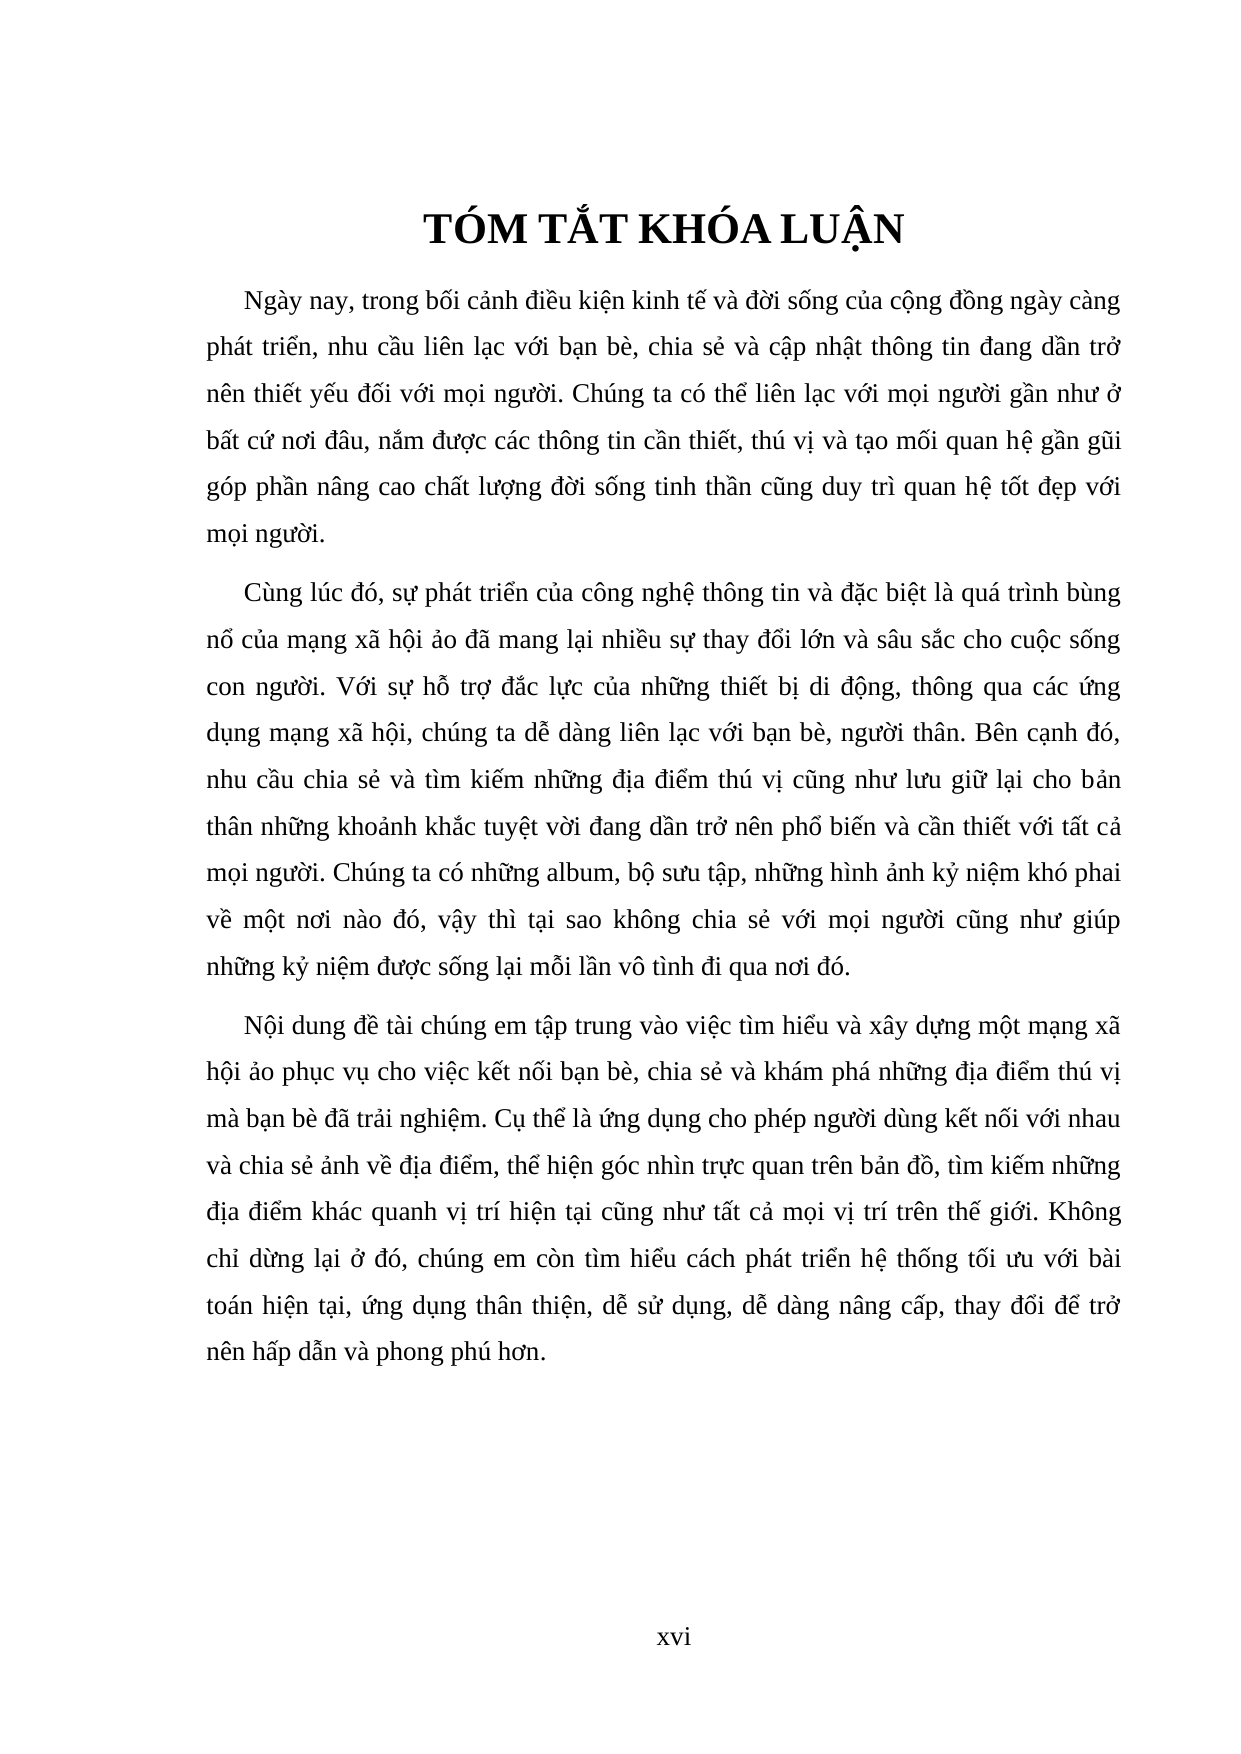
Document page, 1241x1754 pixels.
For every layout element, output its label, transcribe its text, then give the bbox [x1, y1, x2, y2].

text Ngày nay, trong bối cảnh điều kiện kinh tế và đời sống của cộng đồng ngày càng phát triển, nhu cầu liên lạc với bạn bè, chia sẻ và cập nhật thông tin đang dần trở nên thiết yếu đối với mọi người. Chúng ta có thể liên lạc với mọi người gần như ở bất cứ nơi đâu, nắm được các thông tin cần thiết, thú vị và tạo mối quan hệ gần gũi góp phần nâng cao chất lượng đời sống tinh thần cũng duy trì quan hệ tốt đẹp với mọi người. [206, 284, 1122, 548]
text Cùng lúc đó, sự phát triển của công nghệ thông tin và đặc biệt là quá trình bùng nổ của mạng xã hội ảo đã mang lại nhiều sự thay đổi lớn và sâu sắc cho cuộc sống con người. Với sự hỗ trợ đắc lực của những thiết bị di động, thông qua các ứng dụng mạng xã hội, chúng ta dễ dàng liên lạc với bạn bè, người thân. Bên cạnh đó, nhu cầu chia sẻ và tìm kiếm những địa điểm thú vị cũng như lưu giữ lại cho bản thân những khoảnh khắc tuyệt vời đang dần trở nên phổ biến và cần thiết với tất cả mọi người. Chúng ta có những album, bộ sưu tập, những hình ảnh kỷ niệm khó phai về một nơi nào đó, vậy thì tại sao không chia sẻ với mọi người cũng như giúp những kỷ niệm được sống lại mỗi lần vô tình đi qua nơi đó. [206, 576, 1122, 981]
title TÓM TẮT KHÓA LUẬN [206, 202, 1122, 252]
text Nội dung đề tài chúng em tập trung vào việc tìm hiểu và xây dựng một mạng xã hội ảo phục vụ cho việc kết nối bạn bè, chia sẻ và khám phá những địa điểm thú vị mà bạn bè đã trải nghiệm. Cụ thể là ứng dụng cho phép người dùng kết nối với nhau và chia sẻ ảnh về địa điểm, thể hiện góc nhìn trực quan trên bản đồ, tìm kiếm những địa điểm khác quanh vị trí hiện tại cũng như tất cả mọi vị trí trên thế giới. Không chỉ dừng lại ở đó, chúng em còn tìm hiểu cách phát triển hệ thống tối ưu với bài toán hiện tại, ứng dụng thân thiện, dễ sử dụng, dễ dàng nâng cấp, thay đổi để trở nên hấp dẫn và phong phú hơn. [206, 1009, 1122, 1367]
